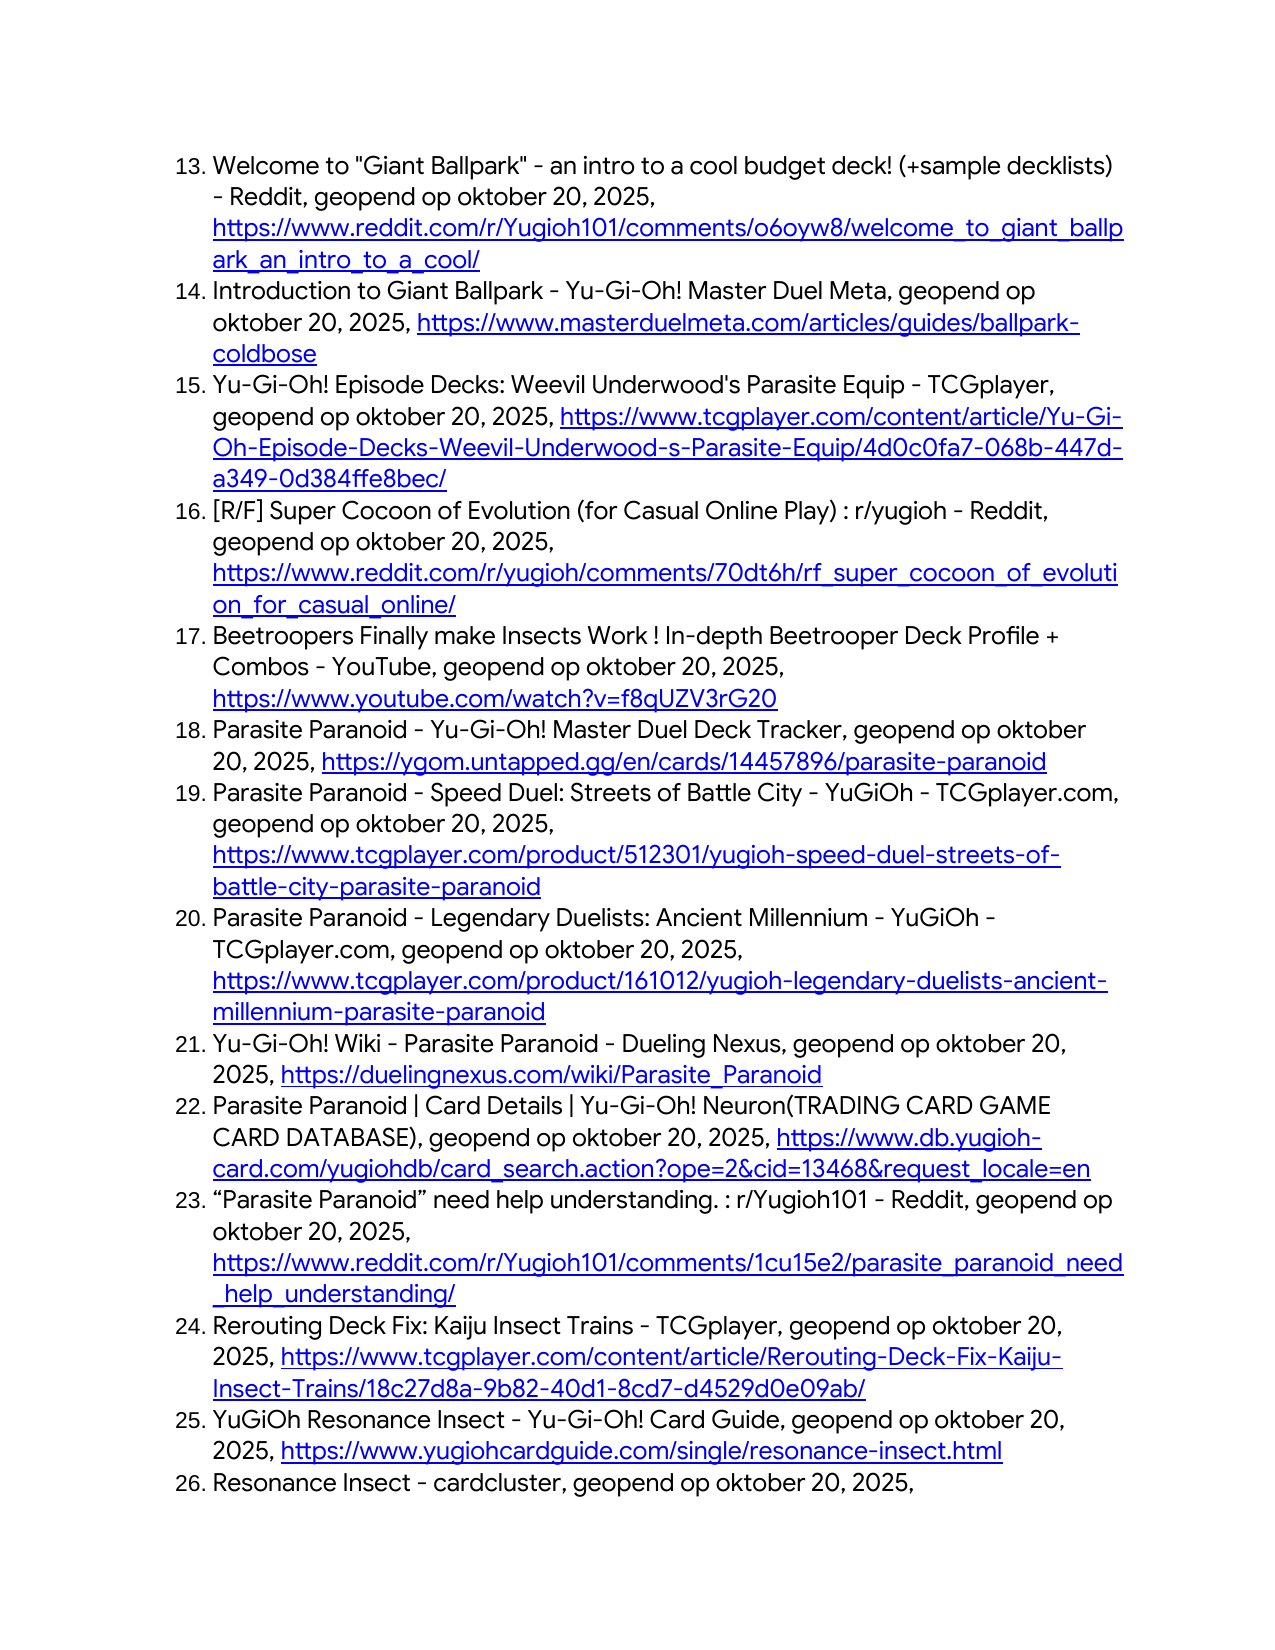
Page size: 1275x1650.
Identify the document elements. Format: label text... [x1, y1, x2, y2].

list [175, 1467, 1125, 1498]
list Parasite Paranoid - Yu-Gi-Oh! Master Duel Deck Tracker, geopend op oktober 20, 2025, https://ygom.untapped.gg/en/cards/14457896/parasite-paranoid [175, 714, 1125, 777]
list Beetroopers Finally make Insects Work ! In-depth Beetrooper Deck Profile + Combos - YouTube, geopend op oktober 20, 2025, https://www.youtube.com/watch?v=f8qUZV3rG20 [175, 620, 1125, 714]
list YuGiOh Resonance Insect - Yu-Gi-Oh! Card Guide, geopend op oktober 20, 2025, https://www.yugiohcardguide.com/single/resonance-insect.html [175, 1404, 1125, 1467]
list Parasite Paranoid - Legendary Duelists: Ancient Millennium - YuGiOh - TCGplayer.com, geopend op oktober 20, 2025, https://www.tcgplayer.com/product/161012/yugioh-legendary-duelists-ancient-millennium-parasite-paranoid [175, 902, 1125, 1028]
list “Parasite Paranoid” need help understanding. : r/Yugioh101 - Reddit, geopend op oktober 20, 2025, https://www.reddit.com/r/Yugioh101/comments/1cu15e2/parasite_paranoid_need_help_understanding/ [175, 1185, 1125, 1310]
list Rerouting Deck Fix: Kaiju Insect Trains - TCGplayer, geopend op oktober 20, 2025, https://www.tcgplayer.com/content/article/Rerouting-Deck-Fix-Kaiju-Insect-Trains/18c27d8a-9b82-40d1-8cd7-d4529d0e09ab/ [175, 1310, 1125, 1404]
list Introduction to Giant Ballpark - Yu-Gi-Oh! Master Duel Meta, geopend op oktober 20, 2025, https://www.masterduelmeta.com/articles/guides/ballpark-coldbose [175, 275, 1125, 369]
list Welcome to "Giant Ballpark" - an intro to a cool budget deck! (+sample decklists) - Reddit, geopend op oktober 20, 2025, https://www.reddit.com/r/Yugioh101/comments/o6oyw8/welcome_to_giant_ballpark_an_intro_to_a_cool/ [175, 150, 1125, 275]
list Parasite Paranoid | Card Details | Yu-Gi-Oh! Neuron(TRADING CARD GAME CARD DATABASE), geopend op oktober 20, 2025, https://www.db.yugioh-card.com/yugiohdb/card_search.action?ope=2&cid=13468&request_locale=en [175, 1091, 1125, 1185]
list Yu-Gi-Oh! Episode Decks: Weevil Underwood's Parasite Equip - TCGplayer, geopend op oktober 20, 2025, https://www.tcgplayer.com/content/article/Yu-Gi-Oh-Episode-Decks-Weevil-Underwood-s-Parasite-Equip/4d0c0fa7-068b-447d-a349-0d384ffe8bec/ [175, 369, 1125, 495]
list Parasite Paranoid - Speed Duel: Streets of Battle City - YuGiOh - TCGplayer.com, geopend op oktober 20, 2025, https://www.tcgplayer.com/product/512301/yugioh-speed-duel-streets-of-battle-city-parasite-paranoid [175, 777, 1125, 902]
list [R/F] Super Cocoon of Evolution (for Casual Online Play) : r/yugioh - Reddit, geopend op oktober 20, 2025, https://www.reddit.com/r/yugioh/comments/70dt6h/rf_super_cocoon_of_evolution_for_casual_online/ [175, 495, 1125, 620]
list Yu-Gi-Oh! Wiki - Parasite Paranoid - Dueling Nexus, geopend op oktober 20, 2025, https://duelingnexus.com/wiki/Parasite_Paranoid [175, 1028, 1125, 1091]
